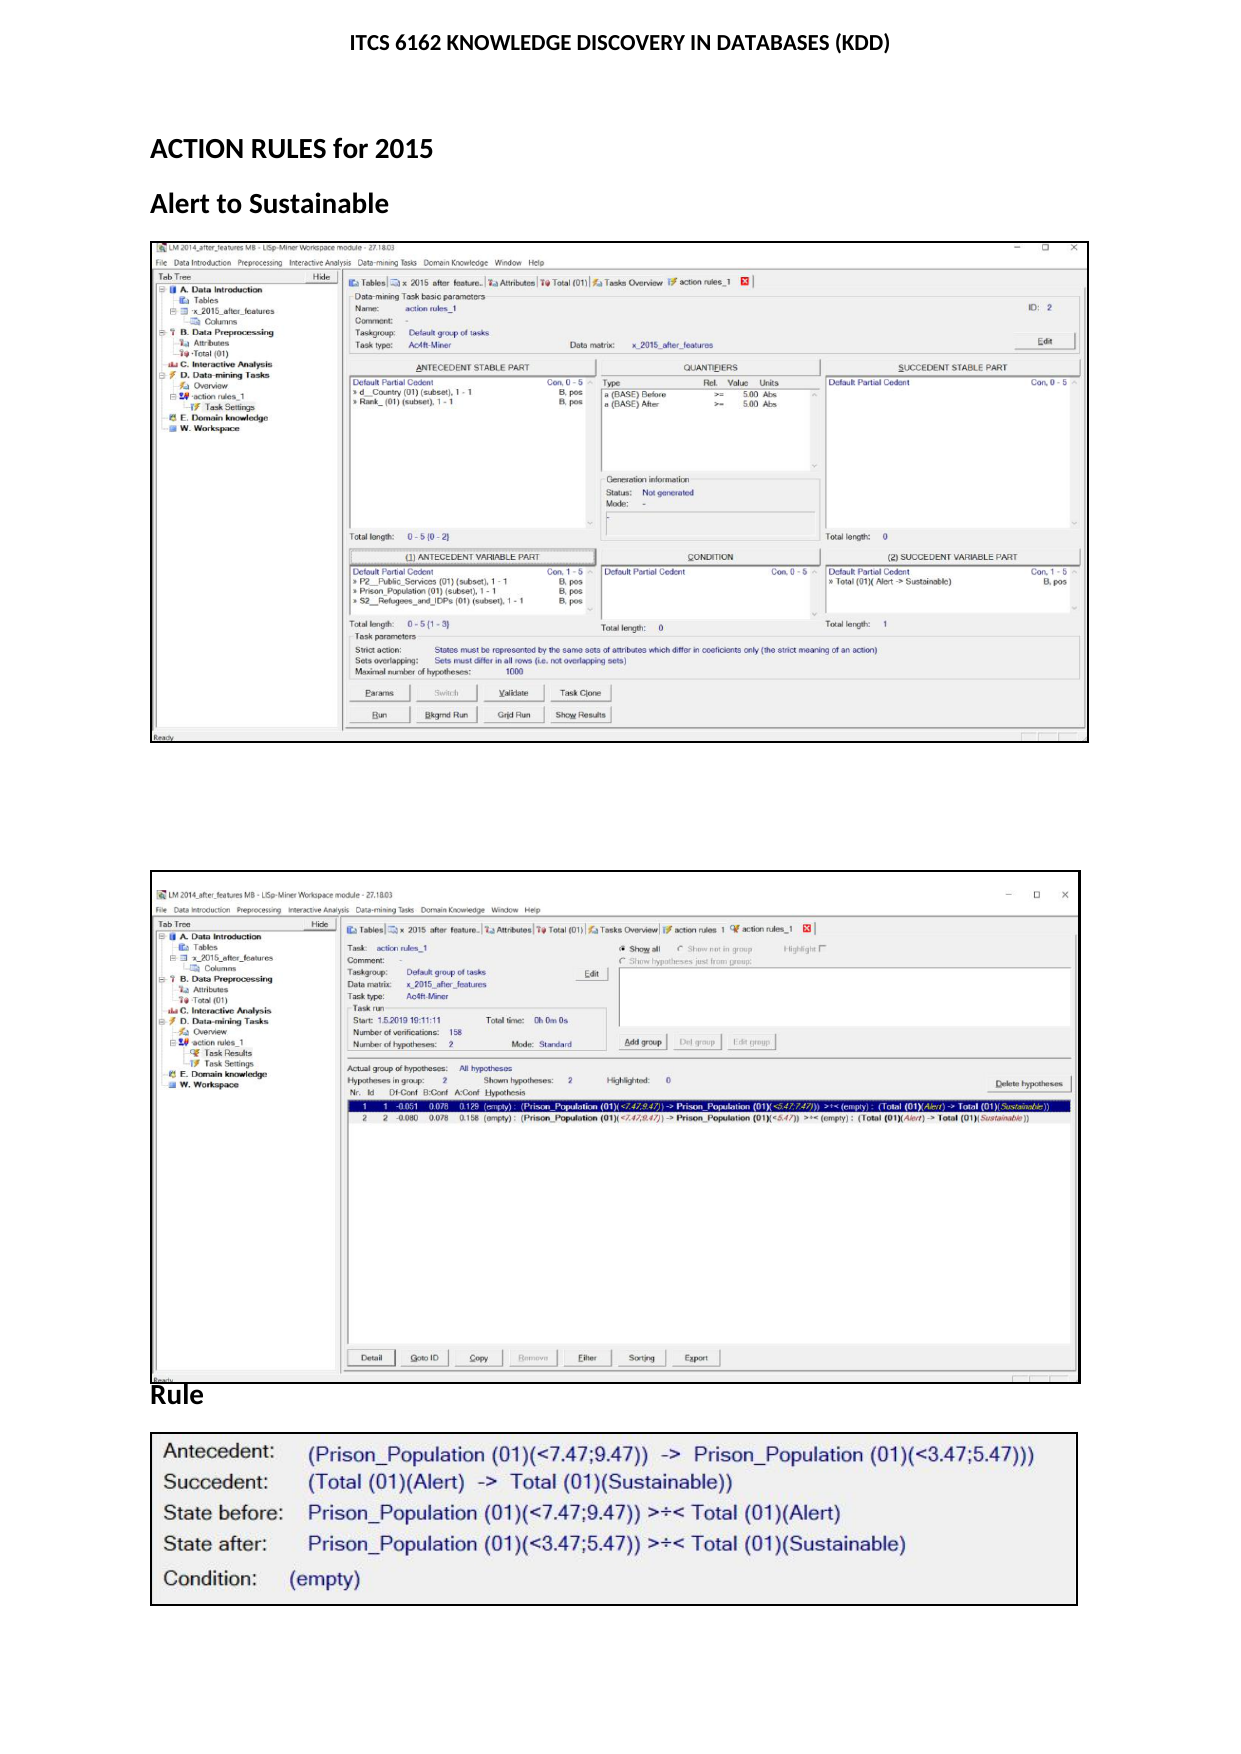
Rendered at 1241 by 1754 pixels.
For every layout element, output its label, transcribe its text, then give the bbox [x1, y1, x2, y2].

text Rule [150, 1376, 1090, 1412]
picture [152, 243, 1087, 741]
picture [152, 1434, 1076, 1604]
text ACTION RULES for 2015 [150, 130, 1090, 165]
picture [152, 872, 1078, 1376]
text Alert to Sustainable [150, 185, 1090, 220]
